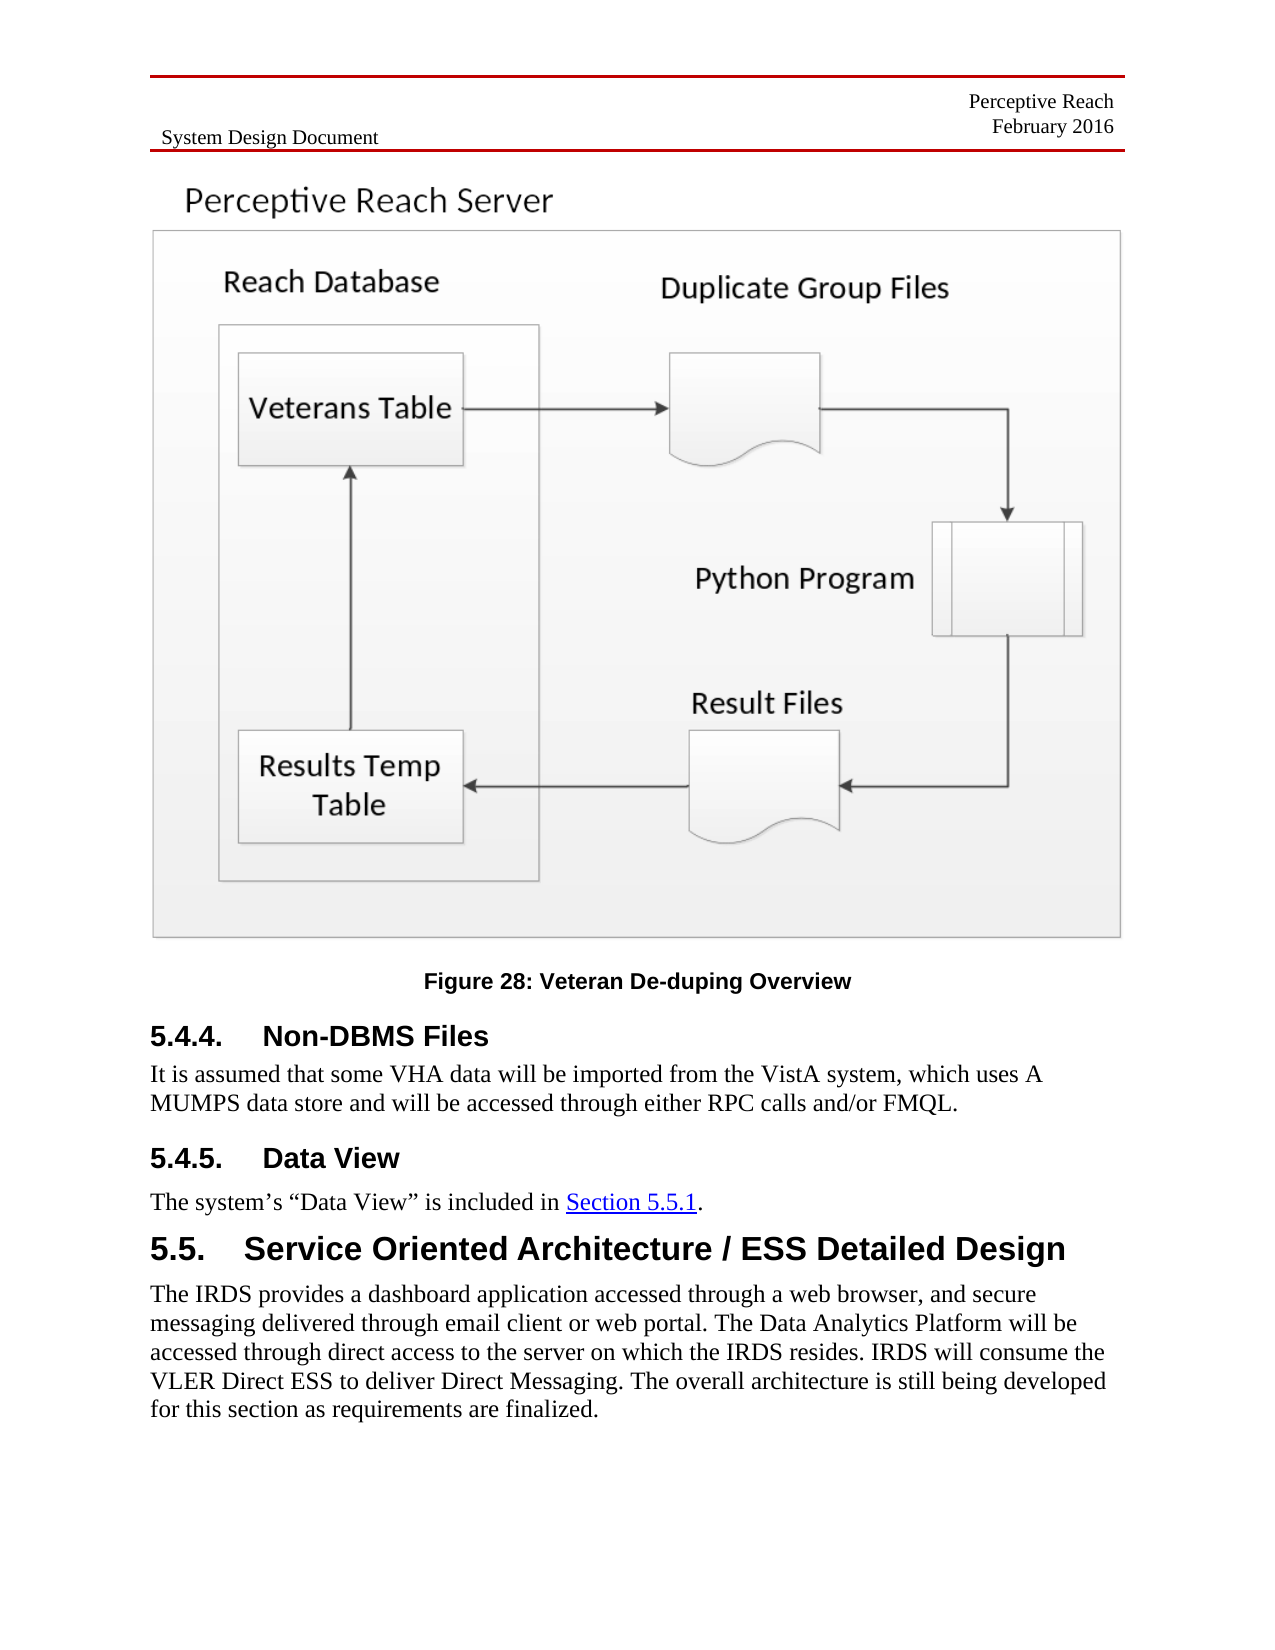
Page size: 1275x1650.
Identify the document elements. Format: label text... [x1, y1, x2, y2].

text The system’s “Data View” is included in Section 5.5.1. [150, 1187, 1125, 1216]
subtitle Data View [150, 1141, 1125, 1175]
text The IRDS provides a dashboard application accessed through a web browser, and secure messaging delivered through email client or web portal. The Data Analytics Platform will be accessed through direct access to the server on which the IRDS resides. IRDS will consume the VLER Direct ESS to deliver Direct Messaging. The overall architecture is still being developed for this section as requirements are finalized. [150, 1279, 1125, 1423]
subtitle Service Oriented Architecture / ESS Detailed Design [150, 1229, 1125, 1267]
list It is assumed that some VHA data will be imported from the VistA system, which uses A MUMPS data store and will be accessed through either RPC calls and/or FMQL. [150, 1059, 1125, 1116]
subtitle Non-DBMS Files [150, 1019, 1125, 1053]
